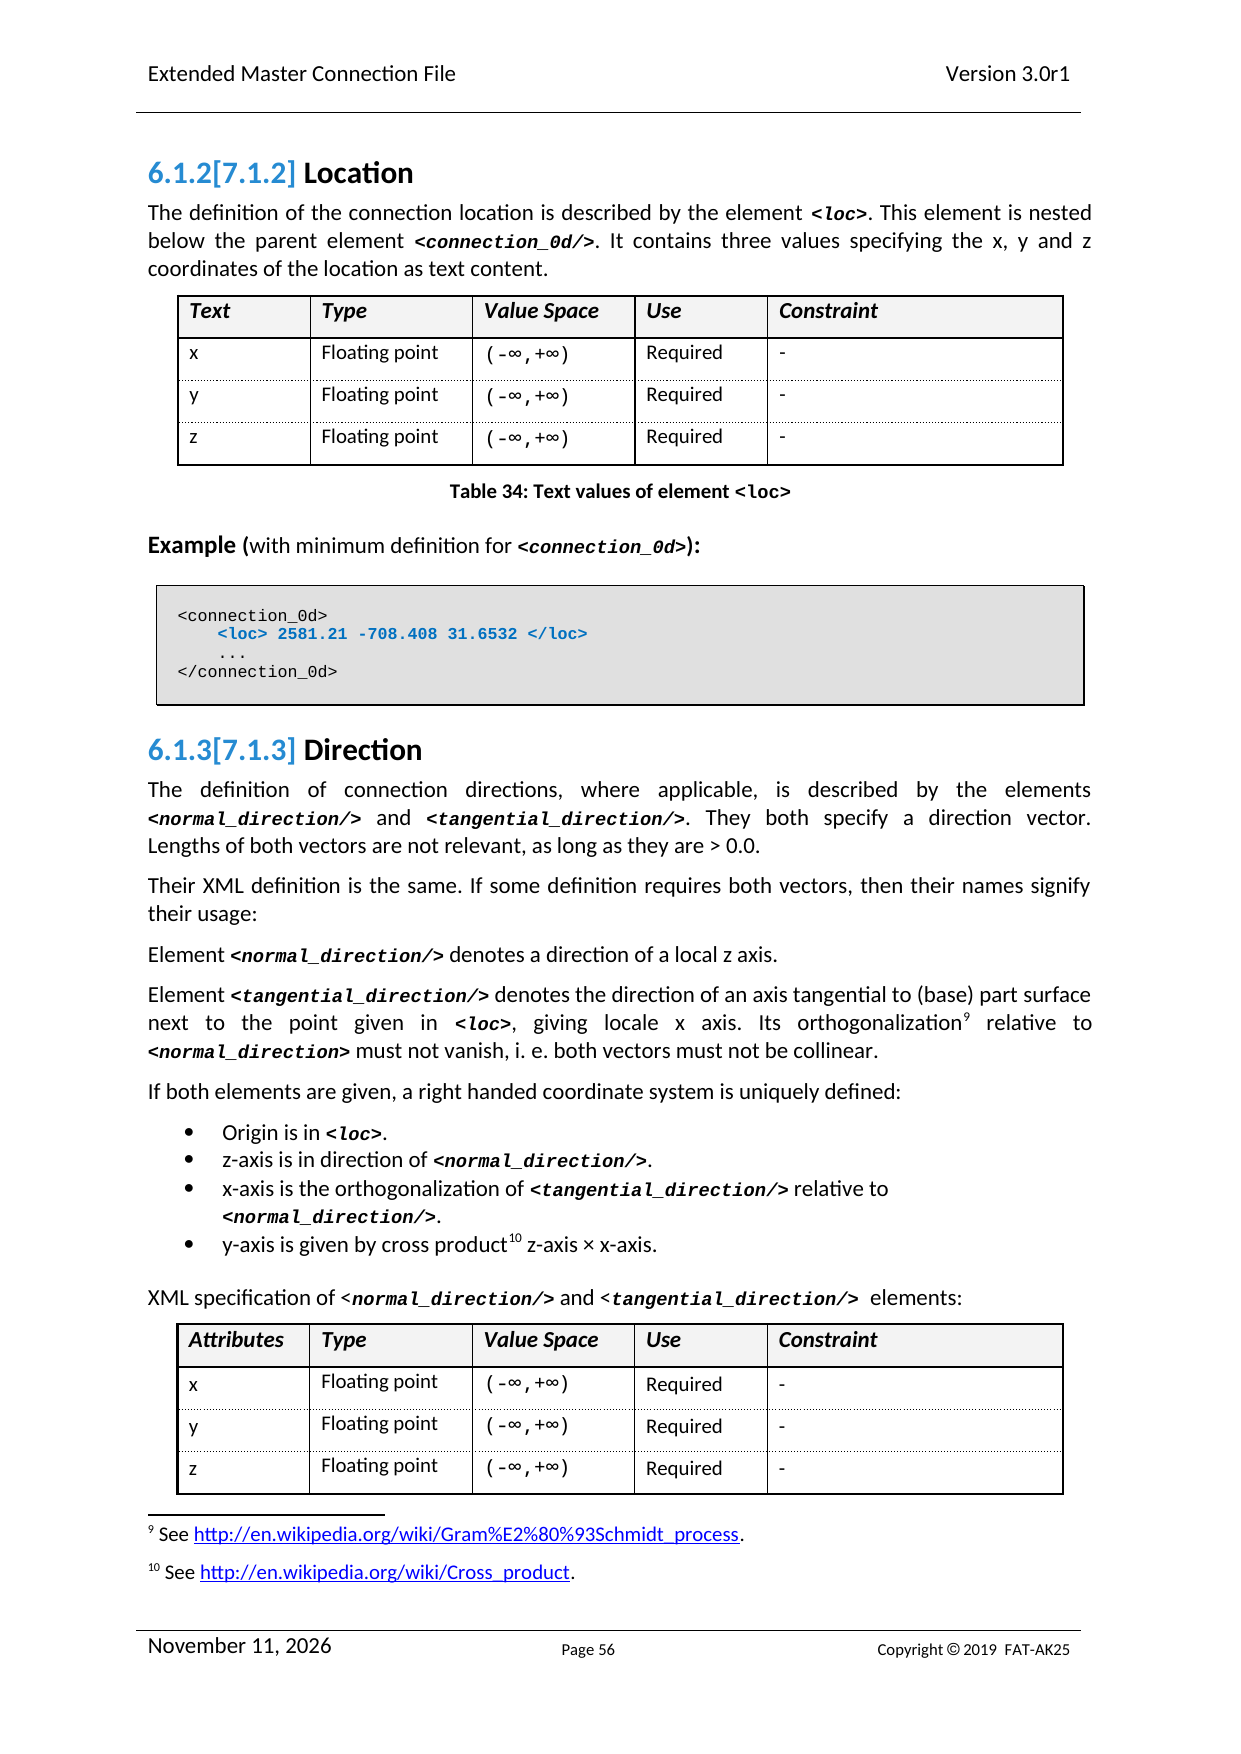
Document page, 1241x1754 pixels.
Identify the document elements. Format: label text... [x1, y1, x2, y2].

text The definition of the connection location is described by the element <loc>. This element is nested below the parent element <connection_0d/>. It contains three values specifying the x, y and z coordinates of the location as text content. [148, 198, 1092, 282]
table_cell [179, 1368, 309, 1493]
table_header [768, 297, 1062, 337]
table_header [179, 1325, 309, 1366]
text The definition of connection directions, where applicable, is described by the elements <normal_direction/> and <tangential_direction/>. They both specify a direction vector. Lengths of both vectors are not relevant, as long as they are > 0.0. [148, 775, 1092, 859]
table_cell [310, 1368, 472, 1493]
list y-axis is given by cross product z-axis × x-axis. [185, 1230, 1092, 1258]
list Origin is in <loc>. [185, 1118, 1092, 1146]
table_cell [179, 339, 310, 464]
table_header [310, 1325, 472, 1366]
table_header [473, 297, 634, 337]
subtitle Direction [148, 731, 1092, 769]
text Element <normal_direction/> denotes a direction of a local z axis. [148, 940, 1092, 968]
list x-axis is the orthogonalization of <tangential_direction/> relative to <normal_direction/>. [185, 1174, 1092, 1230]
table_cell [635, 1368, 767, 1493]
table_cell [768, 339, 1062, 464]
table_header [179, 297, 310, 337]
text ... [157, 642, 1083, 661]
text Example (with minimum definition for <connection_0d>): [148, 529, 1092, 560]
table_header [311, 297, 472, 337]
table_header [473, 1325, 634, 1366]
text <connection_0d> [157, 604, 1083, 623]
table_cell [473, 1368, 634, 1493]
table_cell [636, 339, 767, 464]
text Their XML definition is the same. If some definition requires both vectors, then their names signify their usage: [148, 871, 1092, 927]
text </connection_0d> [157, 661, 1083, 679]
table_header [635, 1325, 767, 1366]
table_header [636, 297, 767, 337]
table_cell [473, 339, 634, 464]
subtitle Location [148, 154, 1092, 192]
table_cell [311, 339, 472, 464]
list z-axis is in direction of <normal_direction/>. [185, 1146, 1092, 1174]
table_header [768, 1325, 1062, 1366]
text XML specification of <normal_direction/> and <tangential_direction/> elements: [148, 1283, 1092, 1311]
text If both elements are given, a right handed coordinate system is uniquely defined: [148, 1077, 1092, 1105]
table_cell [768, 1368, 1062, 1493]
text Element <tangential_direction/> denotes the direction of an axis tangential to (base) part surface next to the point given in <loc>, giving locale x axis. Its orthogonalization relative to <normal_direction> must not vanish, i. e. both vectors must not be collinear. [148, 981, 1092, 1064]
text <loc> 2581.21 -708.408 31.6532 </loc> [157, 623, 1083, 642]
